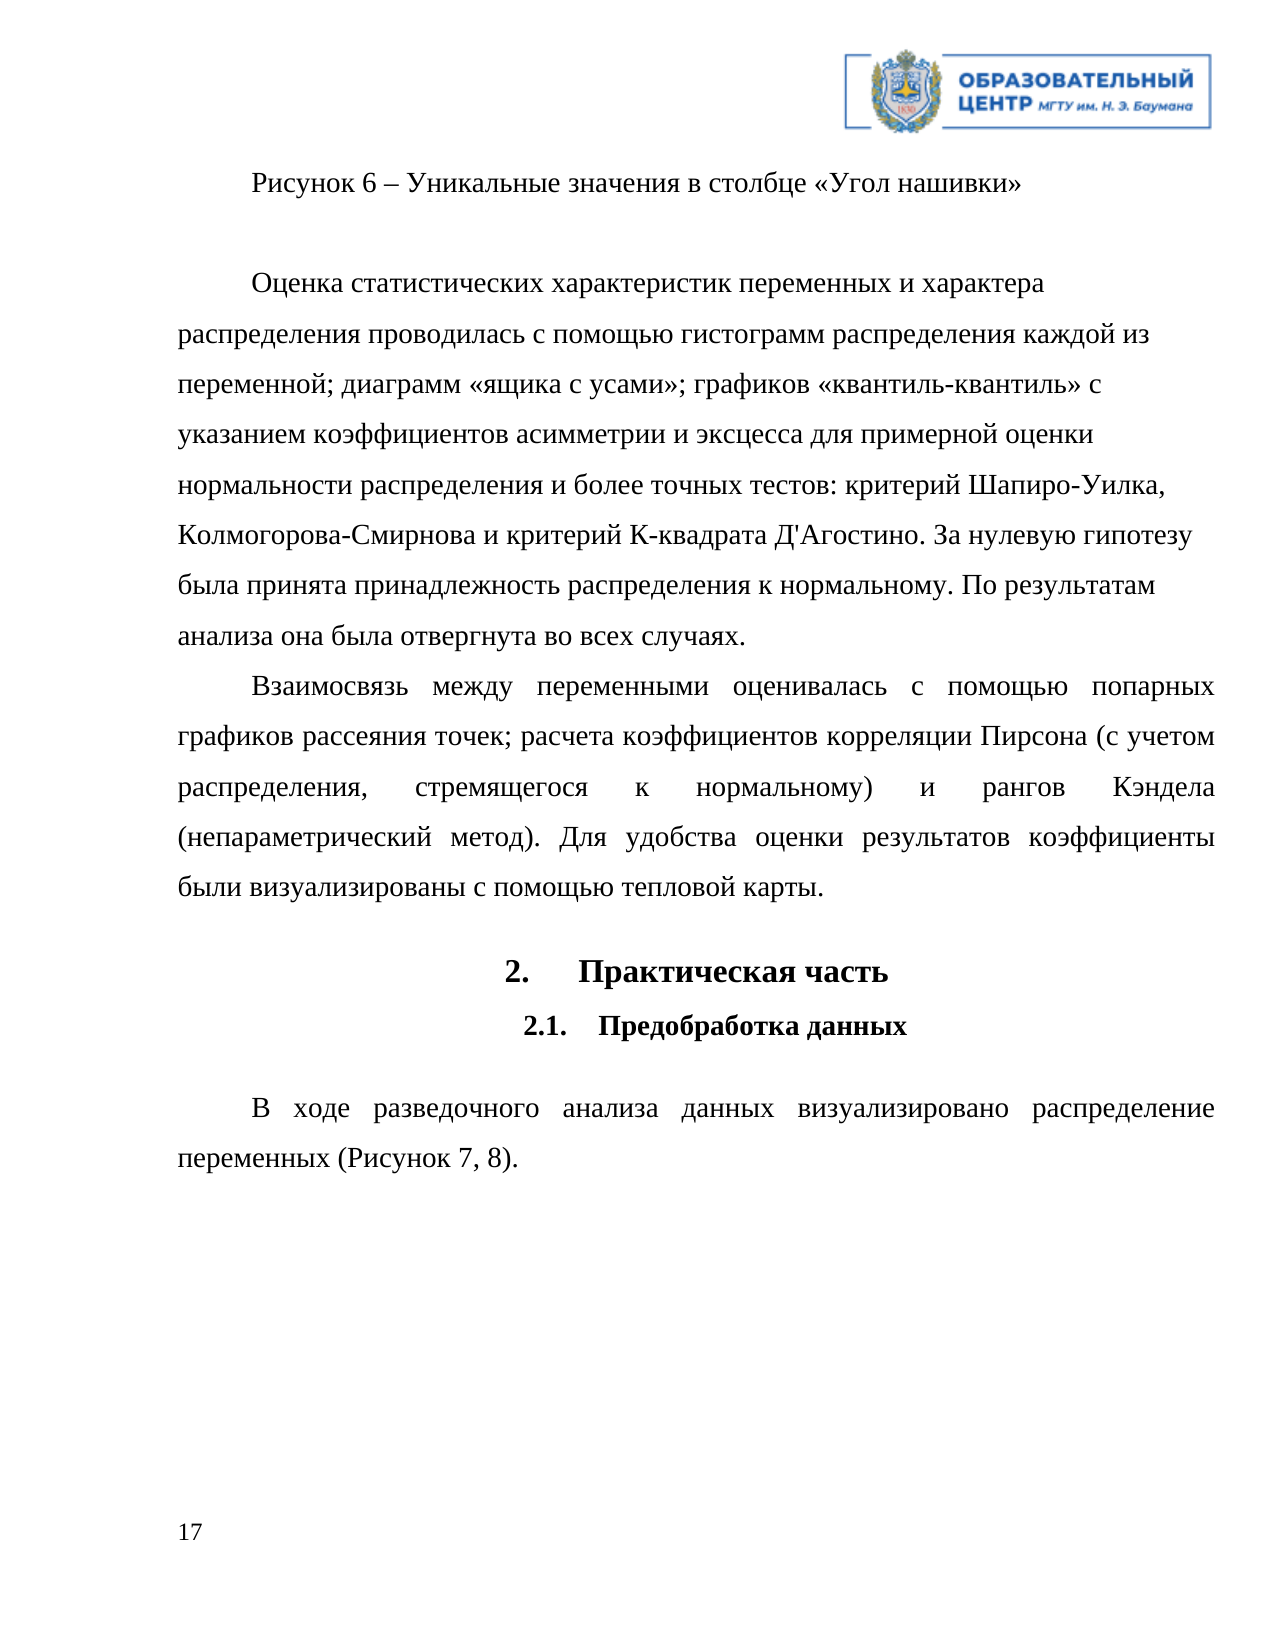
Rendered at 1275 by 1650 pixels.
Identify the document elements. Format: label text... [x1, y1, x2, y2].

text Рисунок 6 – Уникальные значения в столбце «Угол нашивки» [177, 118, 1216, 198]
text Оценка статистических характеристик переменных и характера распределения проводилась с помощью гистограмм распределения каждой из переменной; диаграмм «ящика с усами»; графиков «квантиль-квантиль» с указанием коэффициентов асимметрии и эксцесса для примерной оценки нормальности распределения и более точных тестов: критерий Шапиро-Уилка, Колмогорова-Смирнова и критерий К-квадрата Д'Агостино. За нулевую гипотезу была принята принадлежность распределения к нормальному. По результатам анализа она была отвергнута во всех случаях. [177, 266, 1216, 651]
picture [814, 26, 1262, 149]
text В ходе разведочного анализа данных визуализировано распределение переменных (Рисунок 7, 8). [177, 1090, 1216, 1174]
list Практическая часть [177, 951, 1216, 989]
text Взаимосвязь между переменными оценивалась с помощью попарных графиков рассеяния точек; расчета коэффициентов корреляции Пирсона (с учетом распределения, стремящегося к нормальному) и рангов Кэндела (непараметрический метод). Для удобства оценки результатов коэффициенты были визуализированы с помощью тепловой карты. [177, 668, 1216, 903]
list Предобработка данных [214, 1008, 1216, 1042]
